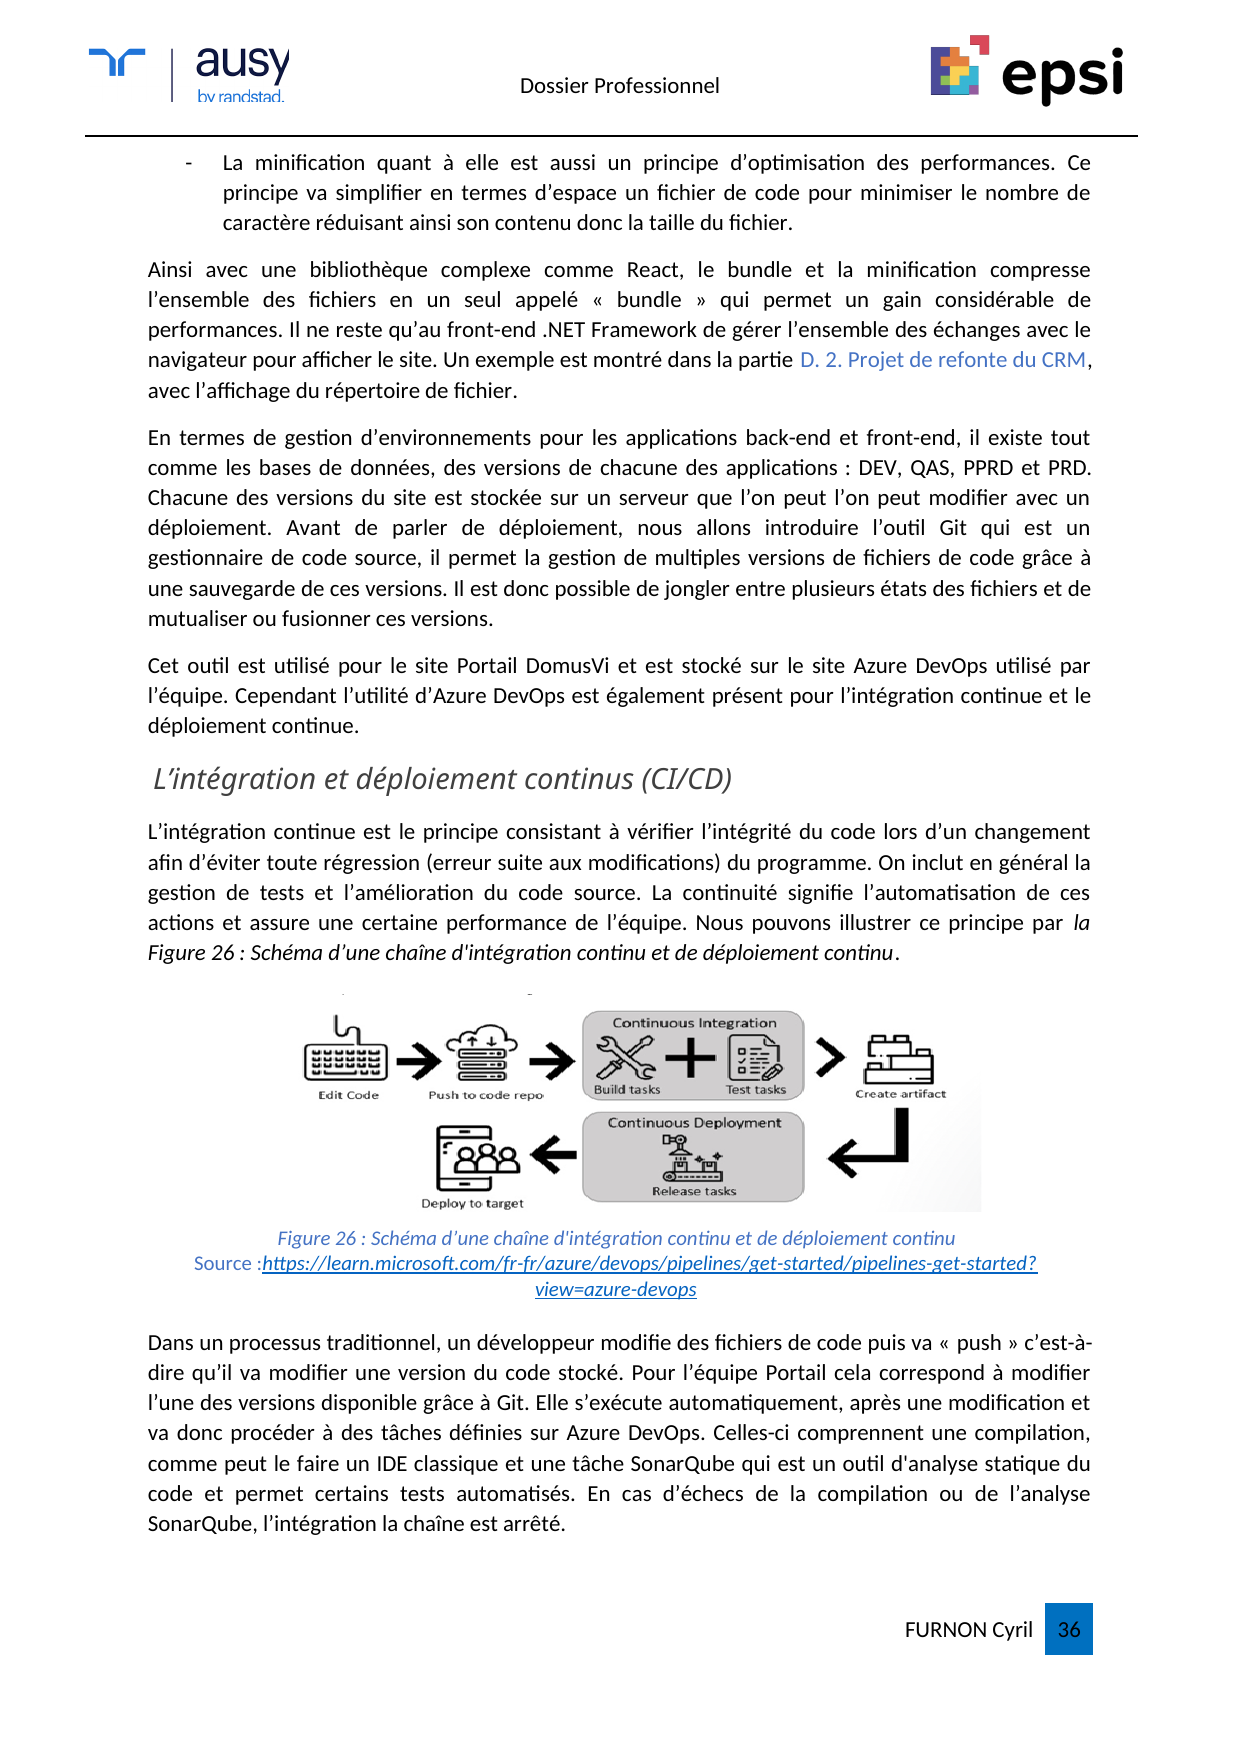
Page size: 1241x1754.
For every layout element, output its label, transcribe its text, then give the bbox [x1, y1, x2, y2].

text En termes de gestion d’environnements pour les applications back-end et front-end, il existe tout comme les bases de données, des versions de chacune des applications : DEV, QAS, PPRD et PRD. Chacune des versions du site est stockée sur un serveur que l’on peut l’on peut modifier avec un déploiement. Avant de parler de déploiement, nous allons introduire l’outil Git qui est un gestionnaire de code source, il permet la gestion de multiples versions de fichiers de code grâce à une sauvegarde de ces versions. Il est donc possible de jongler entre plusieurs états des fichiers et de mutualiser ou fusionner ces versions. [148, 423, 1093, 632]
text Ainsi avec une bibliothèque complexe comme React, le bundle et la minification compresse l’ensemble des fichiers en un seul appelé « bundle » qui permet un gain considérable de performances. Il ne reste qu’au front-end .NET Framework de gérer l’ensemble des échanges avec le navigateur pour afficher le site. Un exemple est montré dans la partie D. 2. Projet de refonte du CRM, avec l’affichage du répertoire de fichier. [148, 255, 1093, 404]
text Cet outil est utilisé pour le site Portail DomusVi et est stocké sur le site Azure DevOps utilisé par l’équipe. Cependant l’utilité d’Azure DevOps est également présent pour l’intégration continue et le déploiement continue. [148, 651, 1093, 739]
picture [261, 994, 982, 1212]
text L’intégration et déploiement continus (CI/CD) [148, 758, 1093, 798]
list La minification quant à elle est aussi un principe d’optimisation des performances. Ce principe va simplifier en termes d’espace un fichier de code pour minimiser le nombre de caractère réduisant ainsi son contenu donc la taille du fichier. [185, 148, 1093, 236]
picture [88, 48, 289, 102]
text L’intégration continue est le principe consistant à vérifier l’intégrité du code lors d’un changement afin d’éviter toute régression (erreur suite aux modifications) du programme. On inclut en général la gestion de tests et l’amélioration du code source. La continuité signifie l’automatisation de ces actions et assure une certaine performance de l’équipe. Nous pouvons illustrer ce principe par la Figure 26 : Schéma d’une chaîne d'intégration continu et de déploiement continu. [148, 817, 1093, 966]
